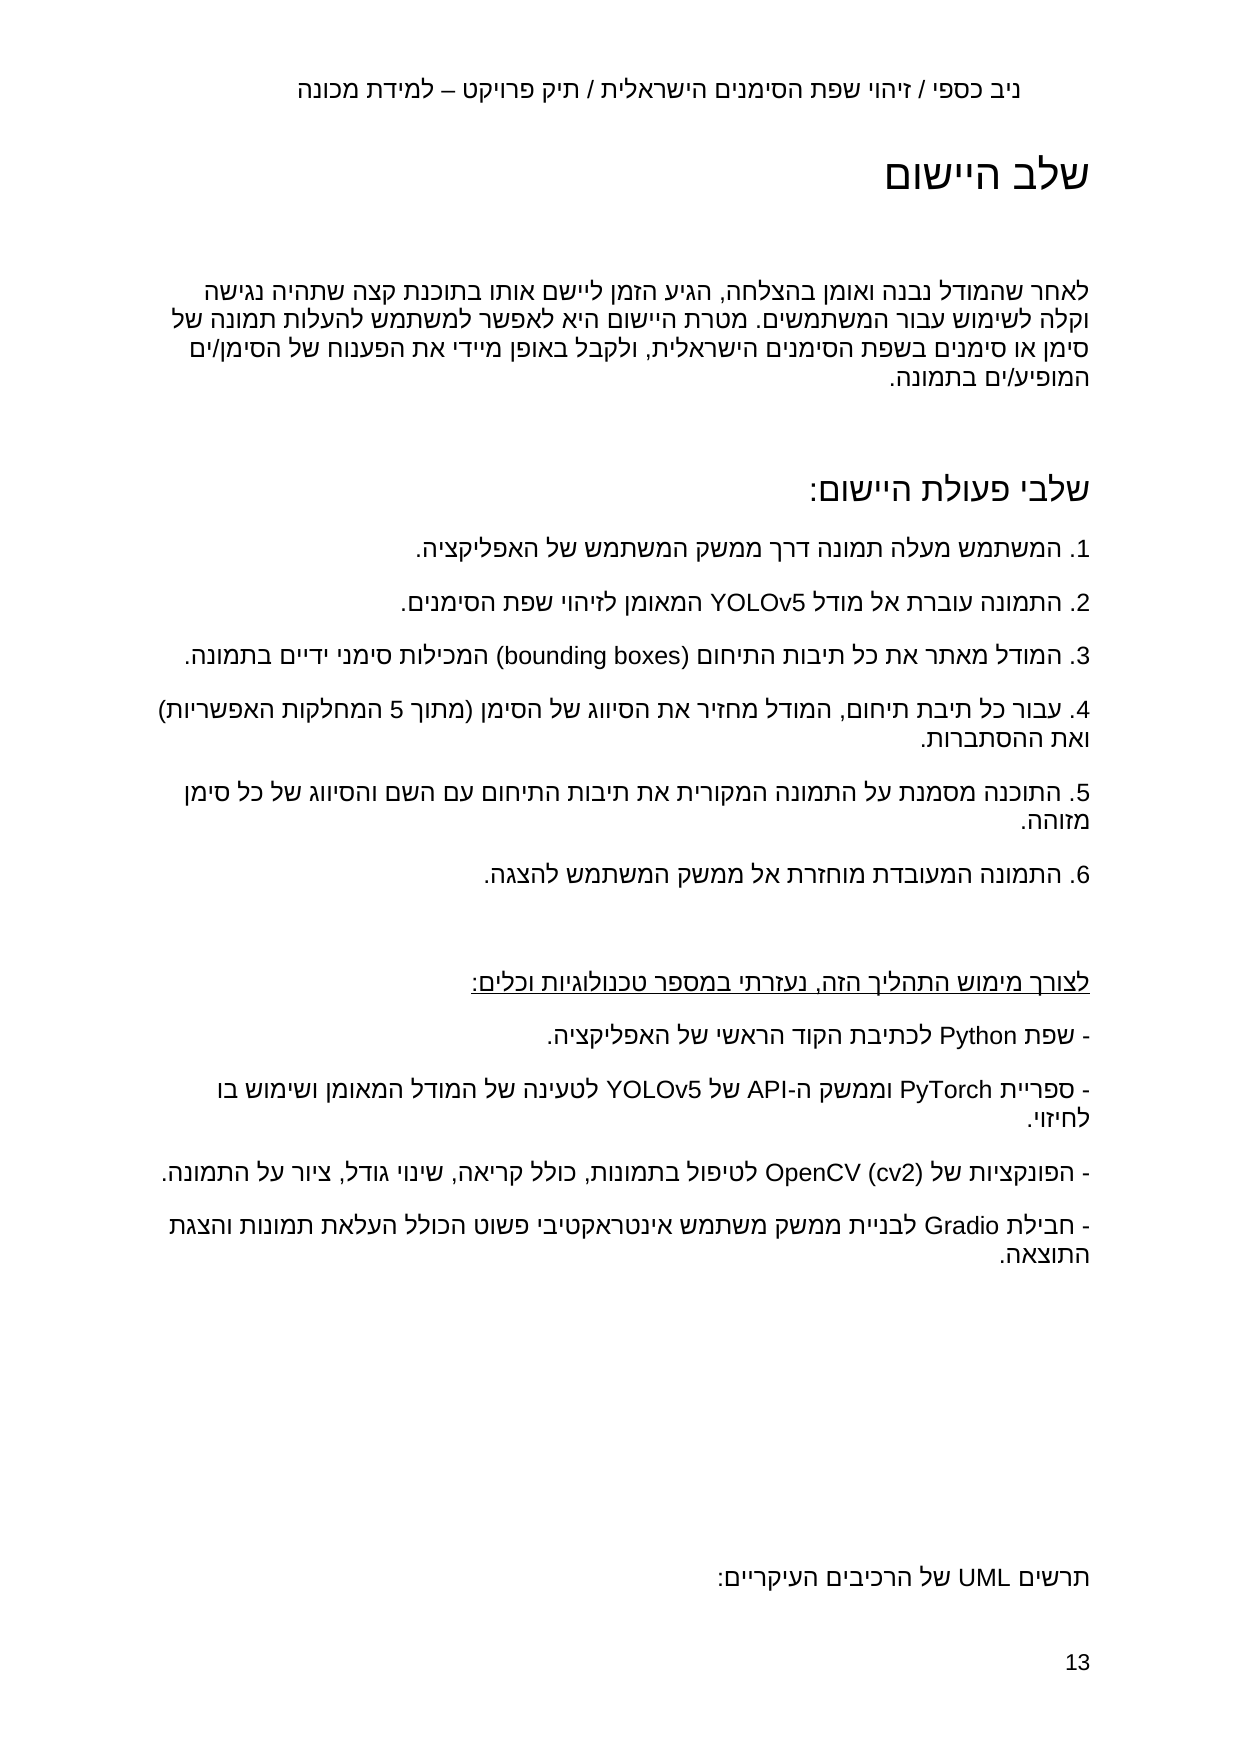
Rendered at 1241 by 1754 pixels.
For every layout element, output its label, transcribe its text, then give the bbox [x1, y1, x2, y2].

text 6. התמונה המעובדת מוחזרת אל ממשק המשתמש להצגה. [150, 860, 1090, 889]
text - הפונקציות של OpenCV (cv2) לטיפול בתמונות, כולל קריאה, שינוי גודל, ציור על התמונה. [150, 1158, 1090, 1186]
text לאחר שהמודל נבנה ואומן בהצלחה, הגיע הזמן ליישם אותו בתוכנת קצה שתהיה נגישה וקלה לשימוש עבור המשתמשים. מטרת היישום היא לאפשר למשתמש להעלות תמונה של סימן או סימנים בשפת הסימנים הישראלית, ולקבל באופן מיידי את הפענוח של הסימן/ים המופיע/ים בתמונה. [150, 277, 1090, 392]
text 3. המודל מאתר את כל תיבות התיחום (bounding boxes) המכילות סימני ידיים בתמונה. [150, 641, 1090, 670]
text - חבילת Gradio לבניית ממשק משתמש אינטראקטיבי פשוט הכולל העלאת תמונות והצגת התוצאה. [150, 1211, 1090, 1269]
text 2. התמונה עוברת אל מודל YOLOv5 המאומן לזיהוי שפת הסימנים. [150, 588, 1090, 616]
text - ספריית PyTorch וממשק ה-API של YOLOv5 לטעינה של המודל המאומן ושימוש בו לחיזוי. [150, 1075, 1090, 1133]
text 4. עבור כל תיבת תיחום, המודל מחזיר את הסיווג של הסימן (מתוך 5 המחלקות האפשריות) ואת ההסתברות. [150, 695, 1090, 753]
text לצורך מימוש התהליך הזה, נעזרתי במספר טכנולוגיות וכלים: [150, 968, 1090, 996]
text 5. התוכנה מסמנת על התמונה המקורית את תיבות התיחום עם השם והסיווג של כל סימן מזוהה. [150, 778, 1090, 835]
subtitle שלב היישום [150, 150, 1090, 198]
text 1. המשתמש מעלה תמונה דרך ממשק המשתמש של האפליקציה. [150, 534, 1090, 563]
text תרשים UML של הרכיבים העיקריים: [150, 1563, 1090, 1591]
subtitle שלבי פעולת היישום: [150, 470, 1090, 509]
text - שפת Python לכתיבת הקוד הראשי של האפליקציה. [150, 1021, 1090, 1050]
